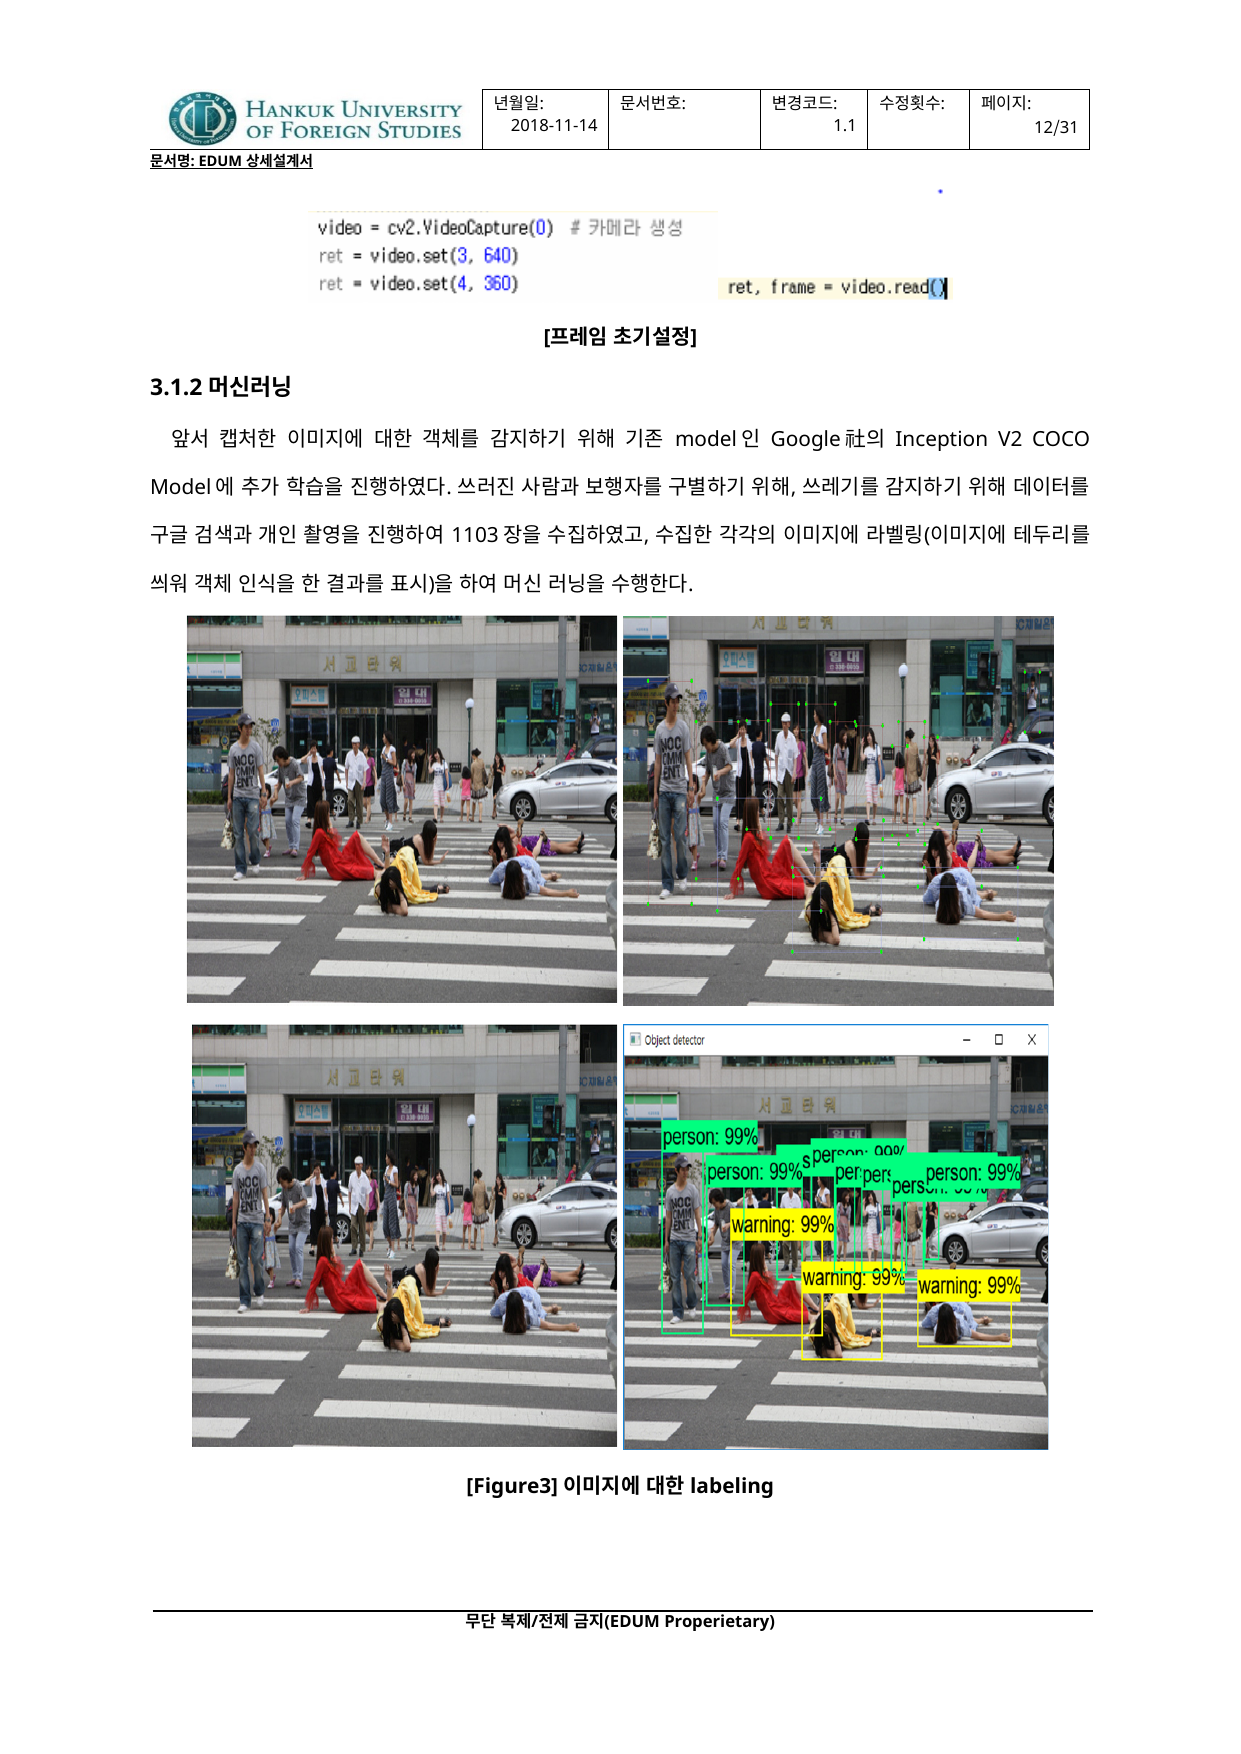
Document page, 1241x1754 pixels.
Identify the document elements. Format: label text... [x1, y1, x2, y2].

picture [623, 1024, 1049, 1450]
text 앞서 캡처한 이미지에 대한 객체를 감지하기 위해 기존 model인 Google社의 Inception V2 COCO Model에 추가 학습을 진행하였다. 쓰러진 사람과 보행자를 구별하기 위해, 쓰레기를 감지하기 위해 데이터를 구글 검색과 개인 촬영을 진행하여 1103장을 수집하였고, 수집한 각각의 이미지에 라벨링(이미지에 테두리를 씌워 객체 인식을 한 결과를 표시)을 하여 머신 러닝을 수행한다. [150, 422, 1090, 597]
picture [186, 615, 618, 1006]
text [Figure3] 이미지에 대한 labeling [150, 1469, 1090, 1499]
picture [623, 616, 1054, 1006]
text [프레임 초기설정] [150, 320, 1090, 350]
picture [192, 1024, 618, 1450]
picture [308, 189, 953, 303]
text 3.1.2 머신러닝 [150, 369, 1090, 403]
picture [161, 89, 470, 149]
